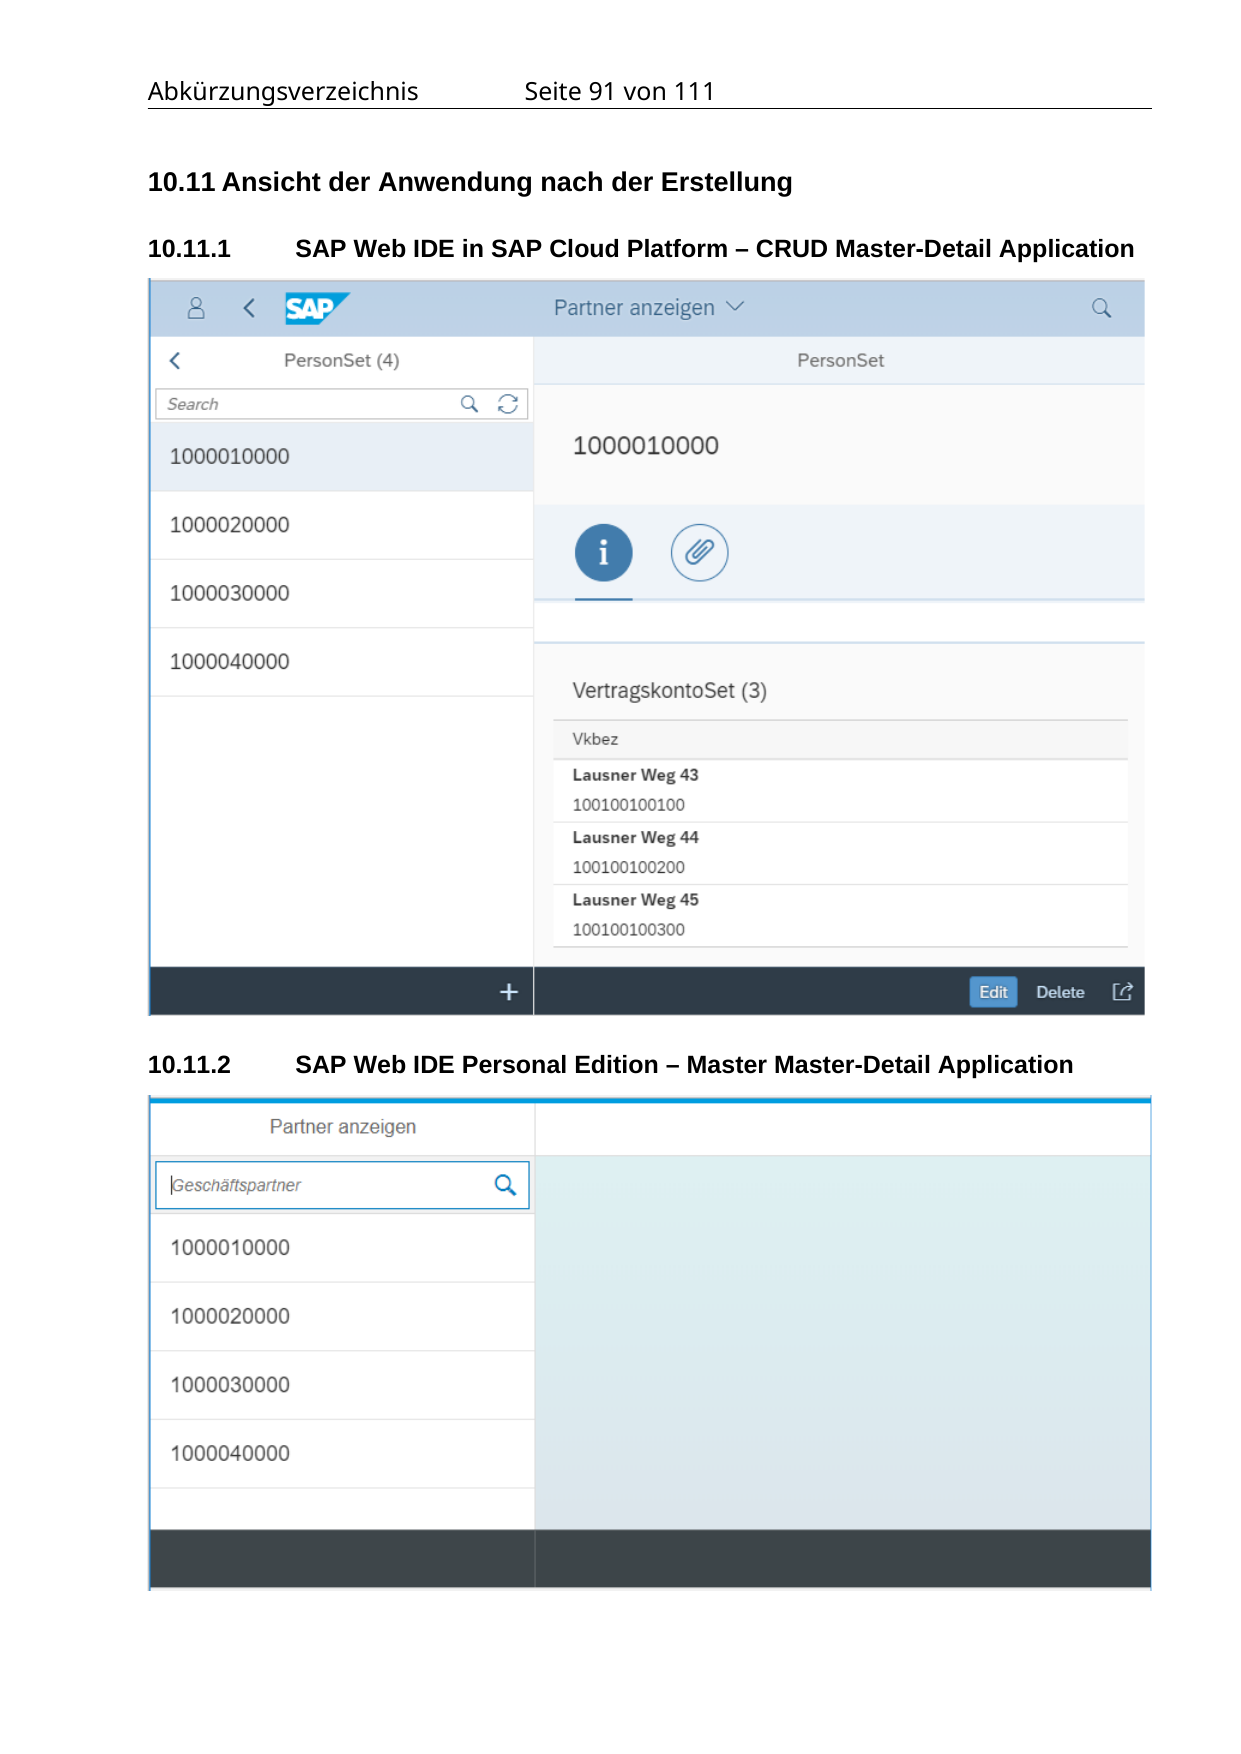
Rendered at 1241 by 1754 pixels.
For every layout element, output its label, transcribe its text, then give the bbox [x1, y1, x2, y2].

picture [147, 278, 1145, 1016]
subtitle SAP Web IDE Personal Edition – Master Master-Detail Application [148, 1051, 1152, 1079]
subtitle SAP Web IDE in SAP Cloud Platform – CRUD Master-Detail Application [148, 234, 1152, 262]
subtitle Ansicht der Anwendung nach der Erstellung [148, 166, 1152, 197]
picture [147, 1095, 1152, 1591]
